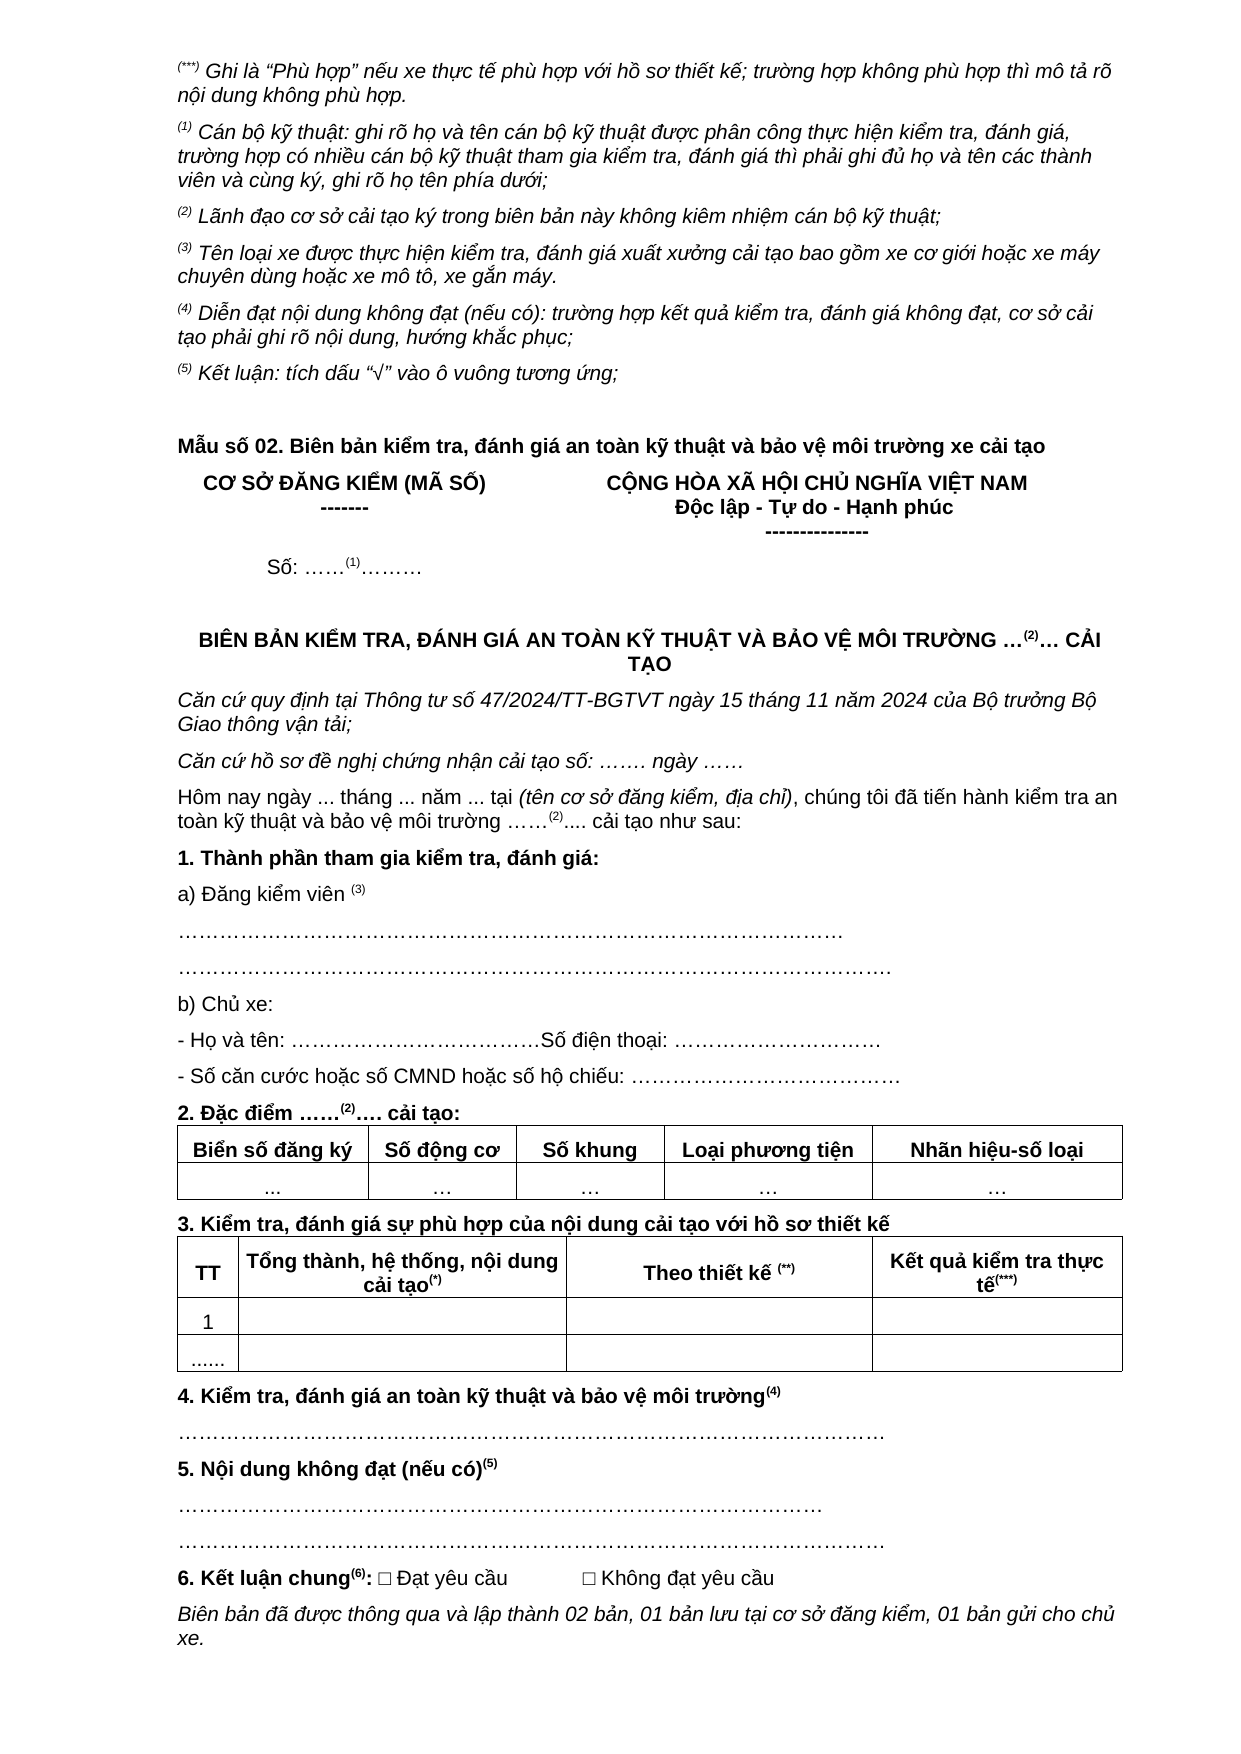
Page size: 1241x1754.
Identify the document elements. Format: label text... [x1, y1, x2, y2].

text a) Đăng kiểm viên (3) [177, 882, 1122, 906]
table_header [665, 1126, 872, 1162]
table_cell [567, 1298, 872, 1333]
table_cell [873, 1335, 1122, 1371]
text 3. Kiểm tra, đánh giá sự phù hợp của nội dung cải tạo với hồ sơ thiết kế [177, 1212, 1122, 1236]
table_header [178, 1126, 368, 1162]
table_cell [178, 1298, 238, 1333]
text 1. Thành phần tham gia kiểm tra, đánh giá: [177, 846, 1122, 869]
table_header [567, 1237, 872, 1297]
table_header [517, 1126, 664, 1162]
text b) Chủ xe: [177, 991, 1122, 1015]
text …………………………………………………………………………………… [177, 918, 1122, 942]
text (2) Lãnh đạo cơ sở cải tạo ký trong biên bản này không kiêm nhiệm cán bộ kỹ thuật; [177, 204, 1122, 228]
text - Họ và tên: ………………………………Số điện thoại: ………………………… [177, 1028, 1122, 1052]
text Hôm nay ngày ... tháng ... năm ... tại (tên cơ sở đăng kiểm, địa chỉ), chúng tôi đã tiến hành kiểm tra an toàn kỹ thuật và bảo vệ môi trường ……(2).... cải tạo như sau: [177, 785, 1122, 833]
text (1) Cán bộ kỹ thuật: ghi rõ họ và tên cán bộ kỹ thuật được phân công thực hiện kiểm tra, đánh giá, trường hợp có nhiều cán bộ kỹ thuật tham gia kiểm tra, đánh giá thì phải ghi đủ họ và tên các thành viên và cùng ký, ghi rõ họ tên phía dưới; [177, 119, 1122, 191]
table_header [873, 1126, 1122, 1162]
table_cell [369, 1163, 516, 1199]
text (***) Ghi là “Phù hợp” nếu xe thực tế phù hợp với hồ sơ thiết kế; trường hợp không phù hợp thì mô tả rõ nội dung không phù hợp. [177, 59, 1122, 107]
text ………………………………………………………………………………………… [177, 1529, 1122, 1553]
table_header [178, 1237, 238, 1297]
text (5) Kết luận: tích dấu “√” vào ô vuông tương ứng; [177, 361, 1122, 385]
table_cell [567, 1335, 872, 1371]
text …………………………………………………………………………………………. [177, 955, 1122, 979]
text ………………………………………………………………………………… [177, 1493, 1122, 1517]
text 5. Nội dung không đạt (nếu có)(5) [177, 1456, 1122, 1480]
text 4. Kiểm tra, đánh giá an toàn kỹ thuật và bảo vệ môi trường(4) [177, 1383, 1122, 1407]
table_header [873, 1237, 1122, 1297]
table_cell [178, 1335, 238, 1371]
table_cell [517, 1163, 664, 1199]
text ………………………………………………………………………………………… [177, 1420, 1122, 1444]
text - Số căn cước hoặc số CMND hoặc số hộ chiếu: ………………………………… [177, 1064, 1122, 1088]
text (4) Diễn đạt nội dung không đạt (nếu có): trường hợp kết quả kiểm tra, đánh giá không đạt, cơ sở cải tạo phải ghi rõ nội dung, hướng khắc phục; [177, 301, 1122, 349]
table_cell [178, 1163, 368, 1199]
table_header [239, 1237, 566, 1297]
text (3) Tên loại xe được thực hiện kiểm tra, đánh giá xuất xưởng cải tạo bao gồm xe cơ giới hoặc xe máy chuyên dùng hoặc xe mô tô, xe gắn máy. [177, 240, 1122, 288]
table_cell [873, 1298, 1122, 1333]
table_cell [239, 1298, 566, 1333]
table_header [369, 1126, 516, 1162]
text Căn cứ hồ sơ đề nghị chứng nhận cải tạo số: ……. ngày …… [177, 749, 1122, 773]
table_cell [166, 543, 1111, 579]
text Mẫu số 02. Biên bản kiểm tra, đánh giá an toàn kỹ thuật và bảo vệ môi trường xe cải tạo [177, 434, 1122, 458]
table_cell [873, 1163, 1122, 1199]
text Căn cứ quy định tại Thông tư số 47/2024/TT-BGTVT ngày 15 tháng 11 năm 2024 của Bộ trưởng Bộ Giao thông vận tải; [177, 688, 1122, 736]
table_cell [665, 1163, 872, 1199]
text Biên bản đã được thông qua và lập thành 02 bản, 01 bản lưu tại cơ sở đăng kiểm, 01 bản gửi cho chủ xe. [177, 1602, 1122, 1650]
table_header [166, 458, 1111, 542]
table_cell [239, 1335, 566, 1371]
text 2. Đặc điểm ……(2)…. cải tạo: [177, 1101, 1122, 1125]
text BIÊN BẢN KIỂM TRA, ĐÁNH GIÁ AN TOÀN KỸ THUẬT VÀ BẢO VỆ MÔI TRƯỜNG …(2)… CẢI TẠO [177, 628, 1122, 676]
text 6. Kết luận chung(6): □ Đạt yêu cầu □ Không đạt yêu cầu [177, 1566, 1122, 1590]
